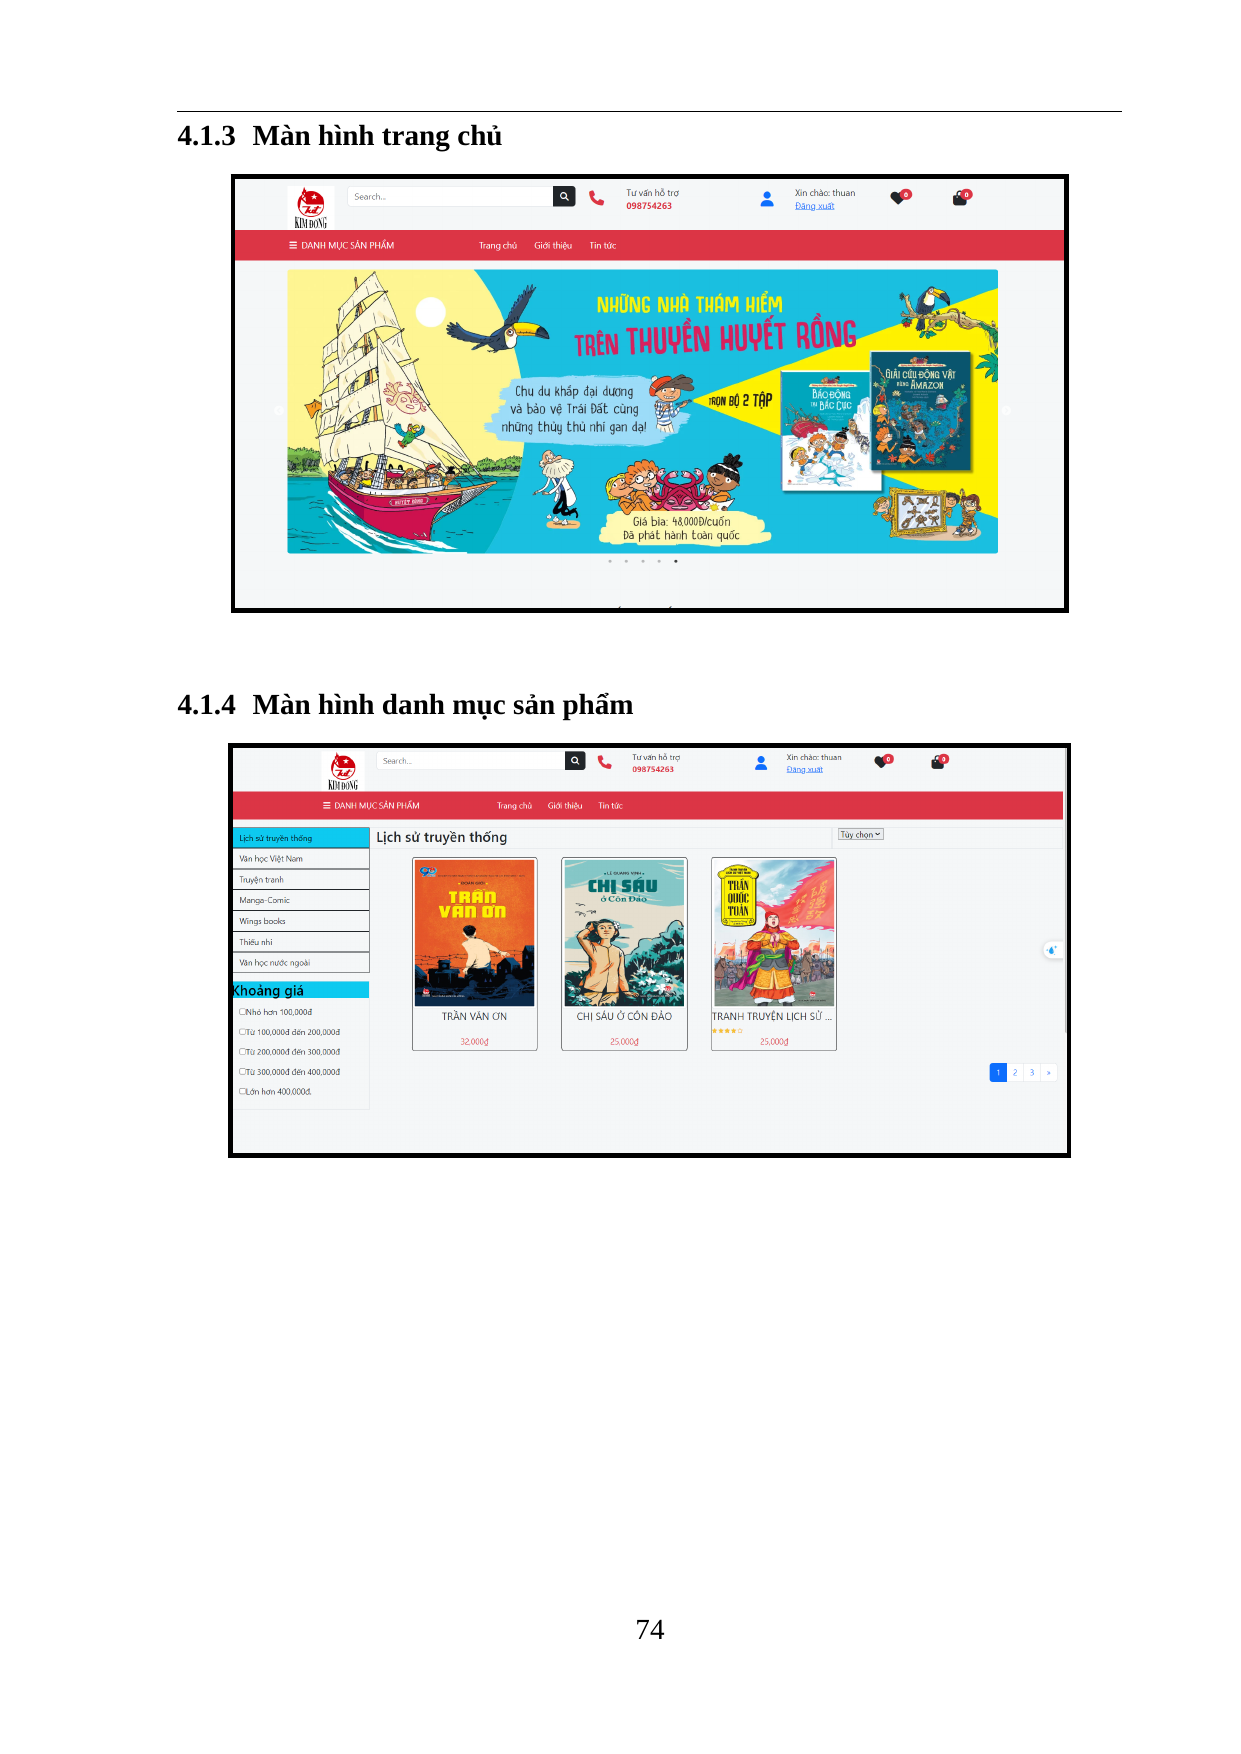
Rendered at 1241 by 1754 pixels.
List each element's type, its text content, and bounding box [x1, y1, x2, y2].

picture [233, 748, 1067, 1153]
subtitle Màn hình danh mục sản phẩm [177, 687, 1122, 721]
picture [235, 179, 1064, 608]
subtitle Màn hình trang chủ [177, 118, 1122, 152]
